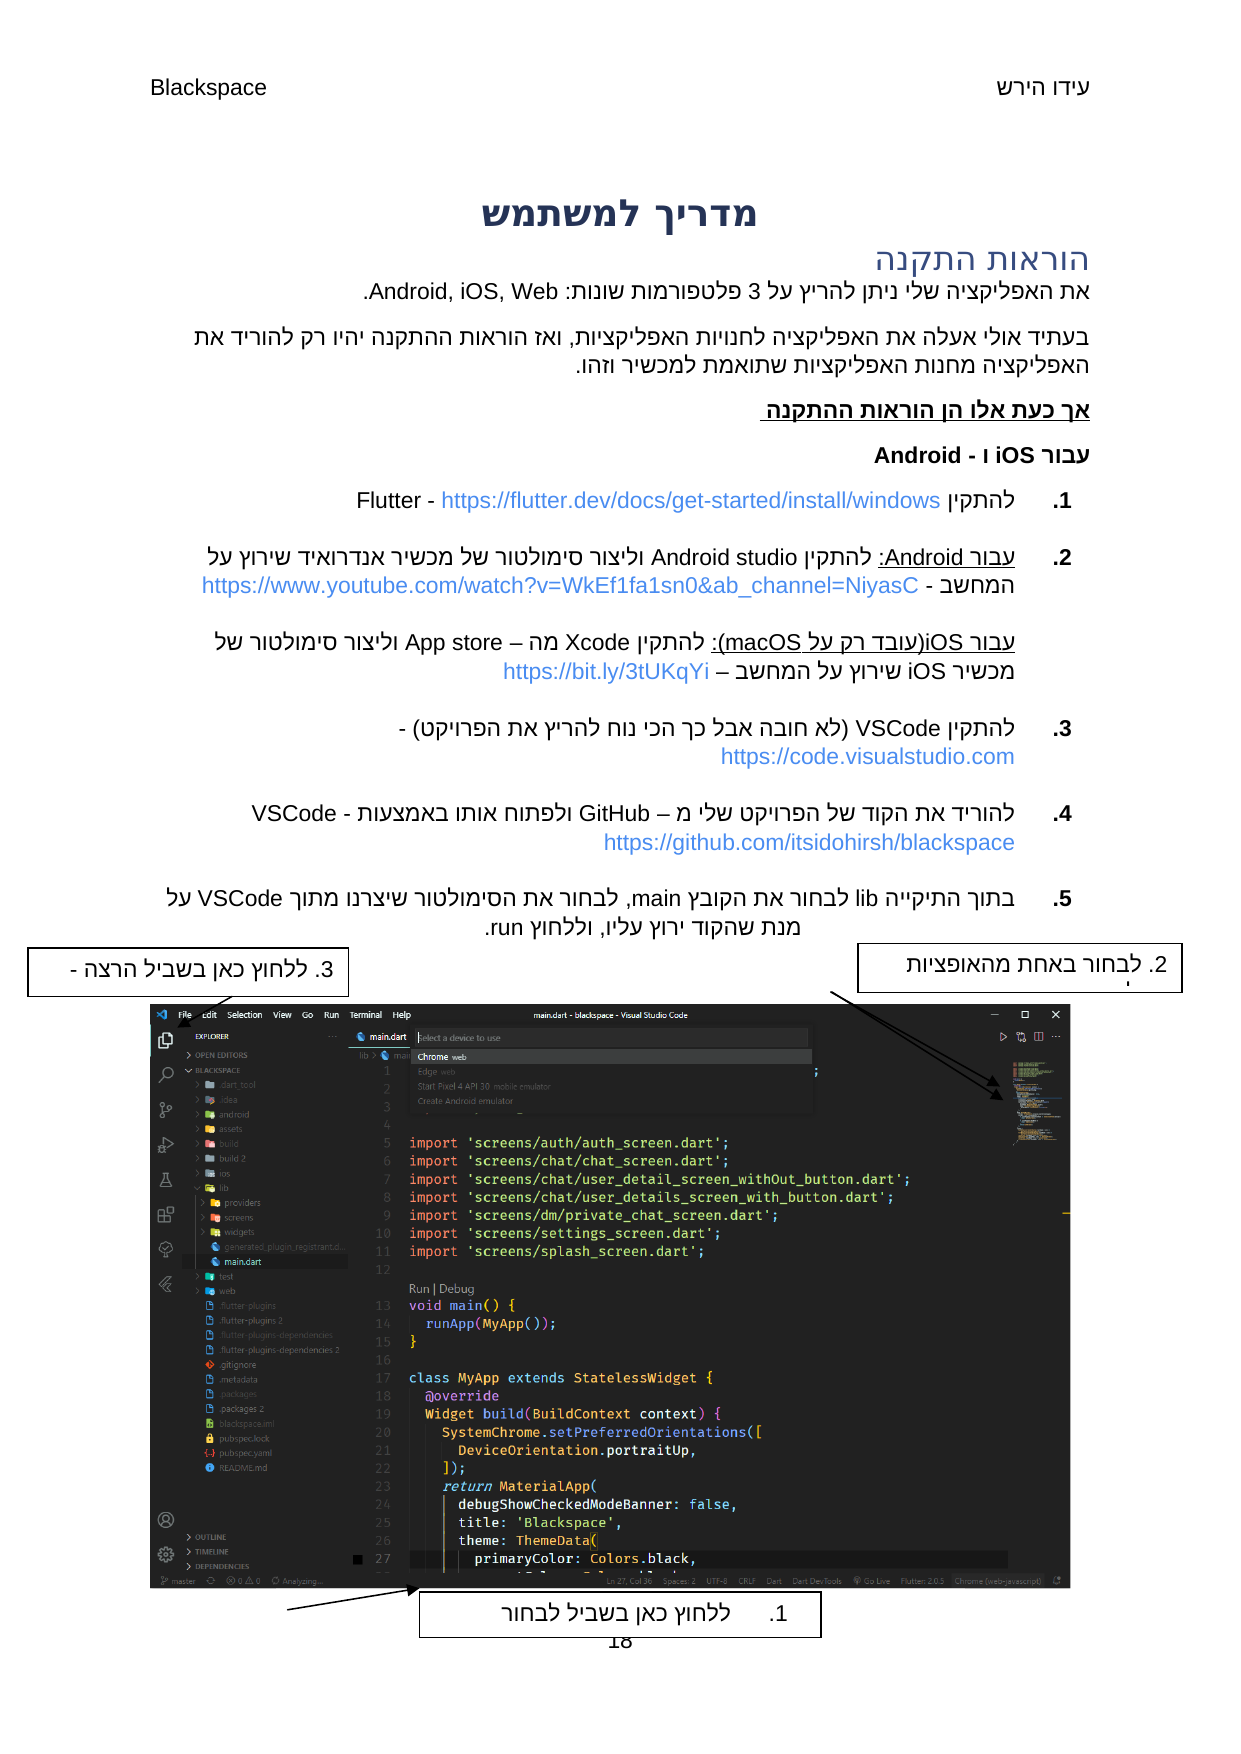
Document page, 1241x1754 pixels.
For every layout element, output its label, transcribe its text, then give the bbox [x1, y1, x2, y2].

list להתקין VSCode (לא חובה אבל כך הכי נוח להריץ את הפרויקט) - https://code.visualstudio.com [150, 715, 1053, 769]
picture [150, 1004, 1071, 1589]
subtitle הוראות התקנה [150, 239, 1090, 278]
list להוריד את הקוד של הפרויקט שלי מ – GitHub ולפתוח אותו באמצעות VSCode - https://github.com/itsidohirsh/blackspace [150, 800, 1053, 855]
list עבור iOS(עובד רק על macOS): להתקין Xcode מה – App store וליצור סימולטור של מכשיר iOS שירוץ על המחשב – https://bit.ly/3tUKqYi [150, 629, 1015, 684]
text את האפליקציה שלי ניתן להריץ על 3 פלטפורמות שונות: Android, iOS, Web. [150, 278, 1090, 305]
text בעתיד אולי אעלה את האפליקציה לחנויות האפליקציות, ואז הוראות ההתקנה יהיו רק להוריד את האפליקציה מחנות האפליקציות שתואמת למכשיר וזהו. [150, 323, 1090, 378]
list בתוך התיקייה lib לבחור את הקובץ main, לבחור את הסימולטור שיצרנו מתוך VSCode על מנת שהקוד ירוץ עליו, וללחוץ run. [150, 885, 1053, 940]
list עבור Android: להתקין Android studio וליצור סימולטור של מכשיר אנדרואיד שירוץ על המחשב - https://www.youtube.com/watch?v=WkEf1fa1sn0&ab_channel=NiyasC [150, 544, 1053, 599]
text אך כעת אלו הן הוראות ההתקנה [150, 397, 1090, 423]
list להתקין Flutter - https://flutter.dev/docs/get-started/install/windows [150, 487, 1053, 513]
subtitle מדריך למשתמש [150, 192, 1090, 235]
text עבור iOS ו - Android [150, 442, 1090, 468]
